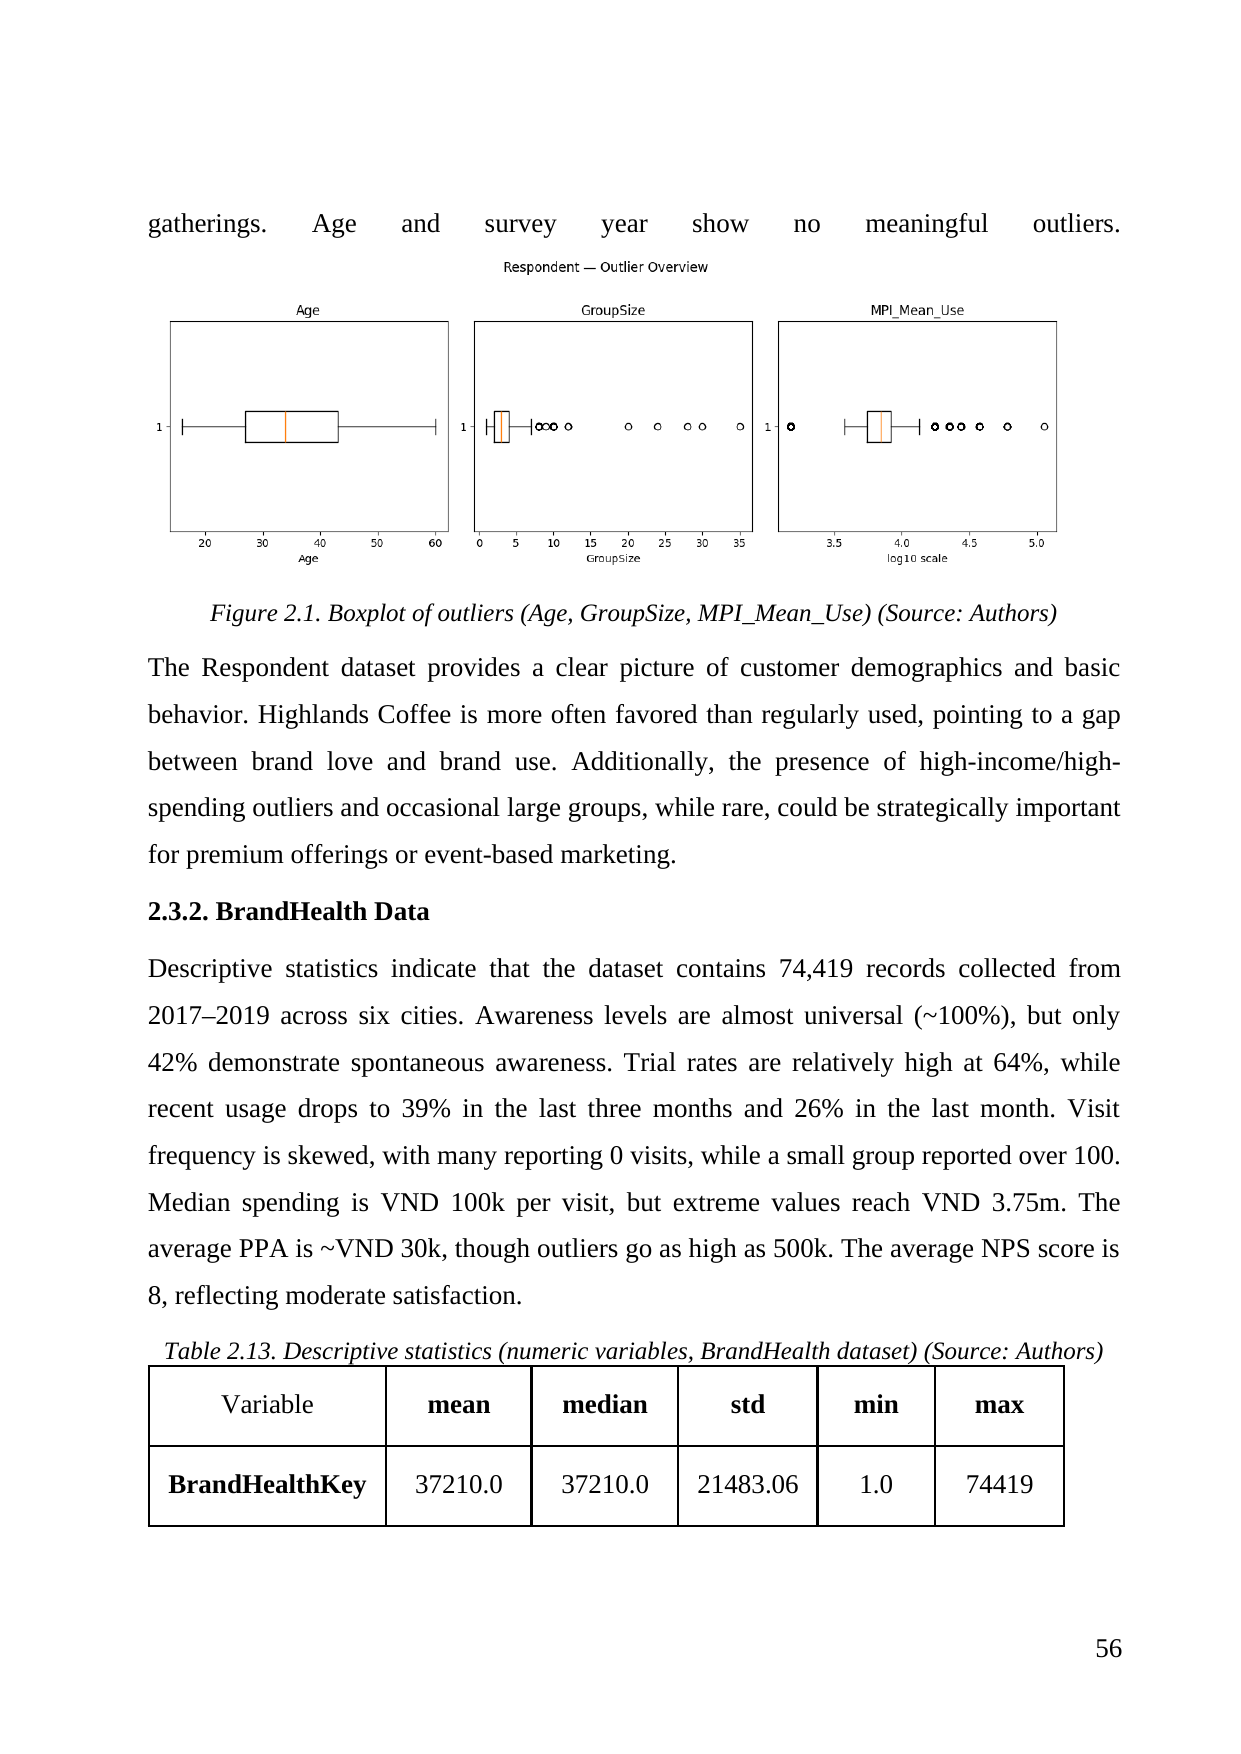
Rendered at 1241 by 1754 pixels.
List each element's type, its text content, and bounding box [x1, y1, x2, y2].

subtitle 2.3.2. BrandHealth Data [148, 895, 1122, 926]
picture [147, 253, 1063, 572]
text The Respondent dataset provides a clear picture of customer demographics and basic behavior. Highlands Coffee is more often favored than regularly used, pointing to a gap between brand love and brand use. Additionally, the presence of high-income/high-spending outliers and occasional large groups, while rare, could be strategically important for premium offerings or event-based marketing. [148, 652, 1122, 869]
subtitle Figure 2.1. Boxplot of outliers (Age, GroupSize, MPI_Mean_Use) (Source: Authors) [148, 598, 1122, 627]
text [148, 207, 1122, 572]
text Descriptive statistics indicate that the dataset contains 74,419 records collected from 2017–2019 across six cities. Awareness levels are almost universal (~100%), but only 42% demonstrate spontaneous awareness. Trial rates are relatively high at 64%, while recent usage drops to 39% in the last three months and 26% in the last month. Visit frequency is skewed, with many reporting 0 visits, while a small group reported over 100. Median spending is VND 100k per visit, but extreme values reach VND 3.75m. The average PPA is ~VND 30k, though outliers go as high as 500k. The average NPS score is 8, reflecting moderate satisfaction. [148, 952, 1122, 1310]
subtitle Table 2.13. Descriptive statistics (numeric variables, BrandHealth dataset) (Source: Authors) [148, 1336, 1122, 1365]
